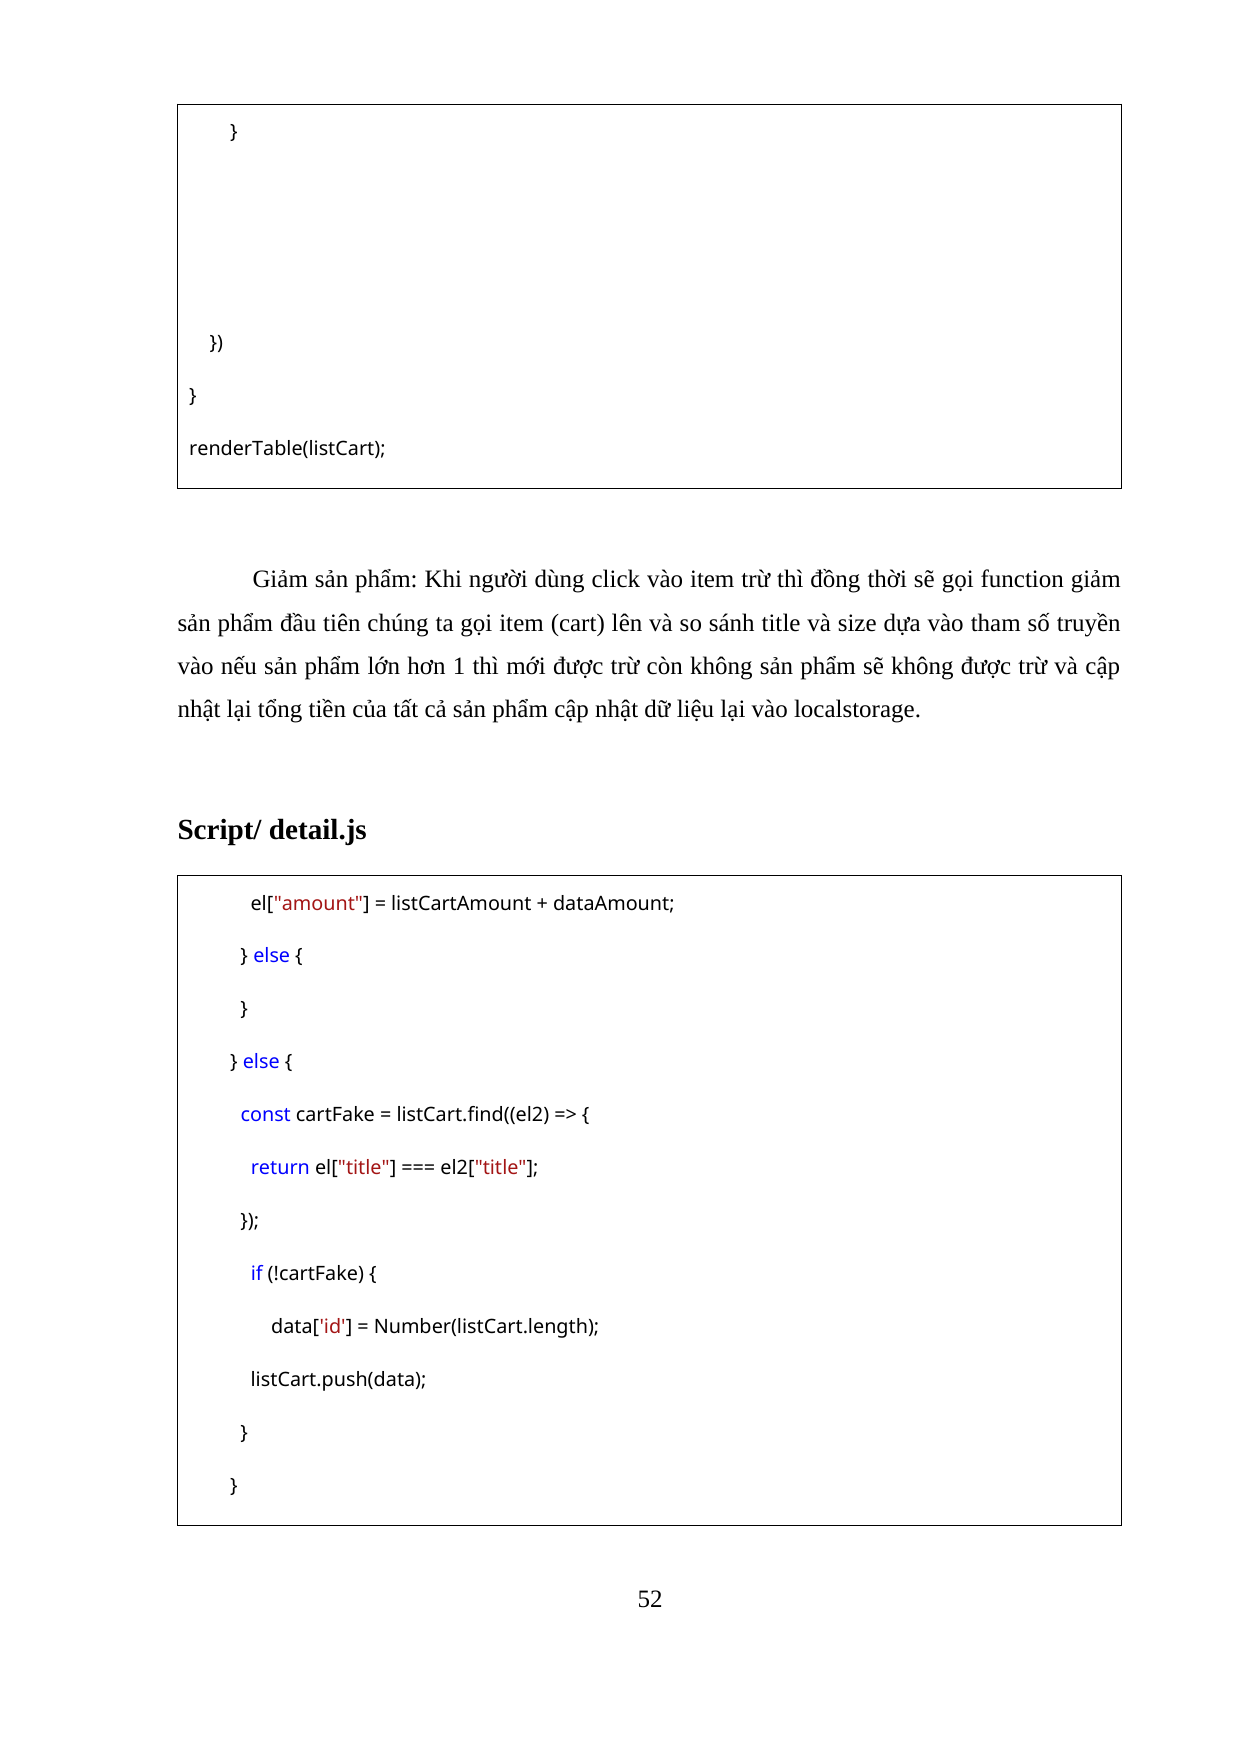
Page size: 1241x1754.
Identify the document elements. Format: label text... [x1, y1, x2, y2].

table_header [178, 876, 1121, 1524]
text Script/ detail.js [177, 812, 1122, 846]
text Giảm sản phẩm: Khi người dùng click vào item trừ thì đồng thời sẽ gọi function giảm sản phẩm đầu tiên chúng ta gọi item (cart) lên và so sánh title và size dựa vào tham số truyền vào nếu sản phẩm lớn hơn 1 thì mới được trừ còn không sản phẩm sẽ không được trừ và cập nhật lại tổng tiền của tất cả sản phẩm cập nhật dữ liệu lại vào localstorage. [177, 564, 1122, 723]
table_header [178, 105, 1121, 488]
